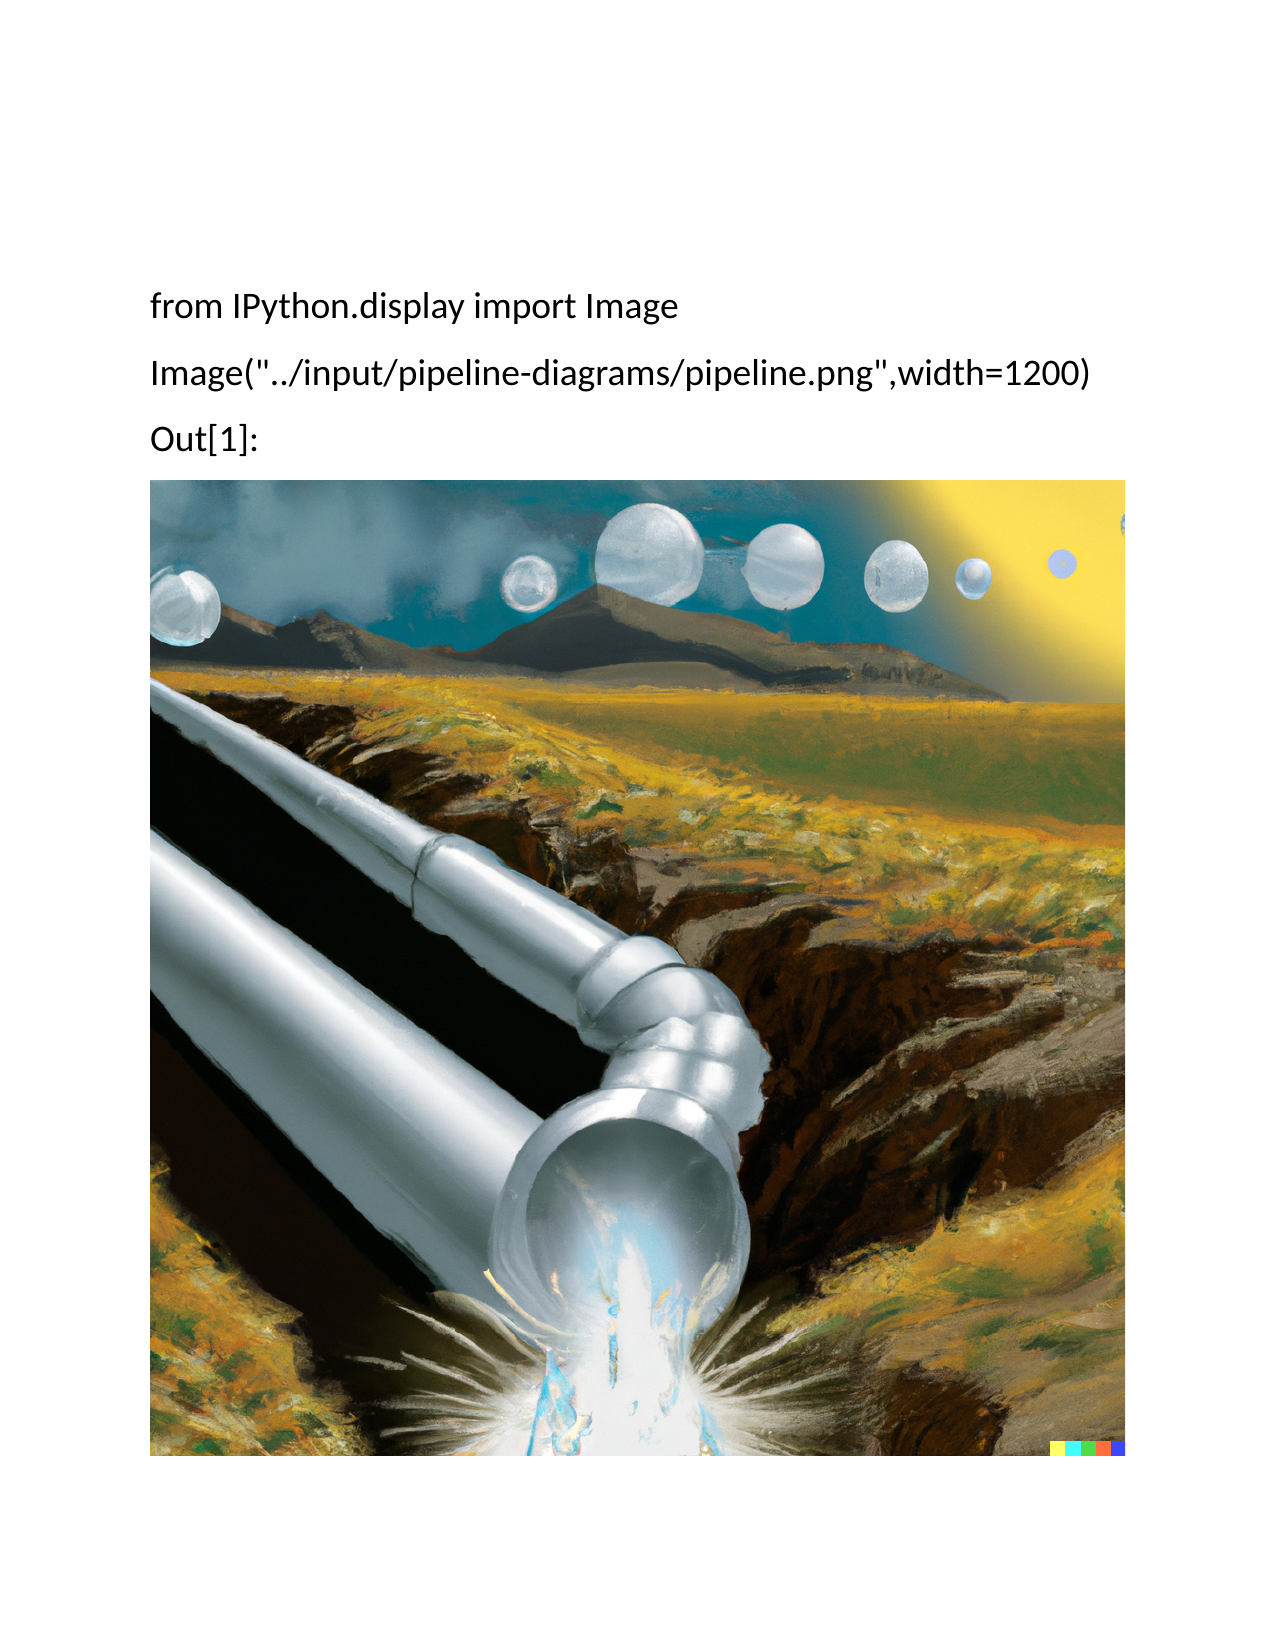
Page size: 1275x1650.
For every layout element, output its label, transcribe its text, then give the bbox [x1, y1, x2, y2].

picture [150, 480, 1125, 1456]
text Image("../input/pipeline-diagrams/pipeline.png",width=1200) [150, 348, 1125, 394]
text Out[1]: [150, 414, 1125, 460]
text from IPython.display import Image [150, 282, 1125, 328]
